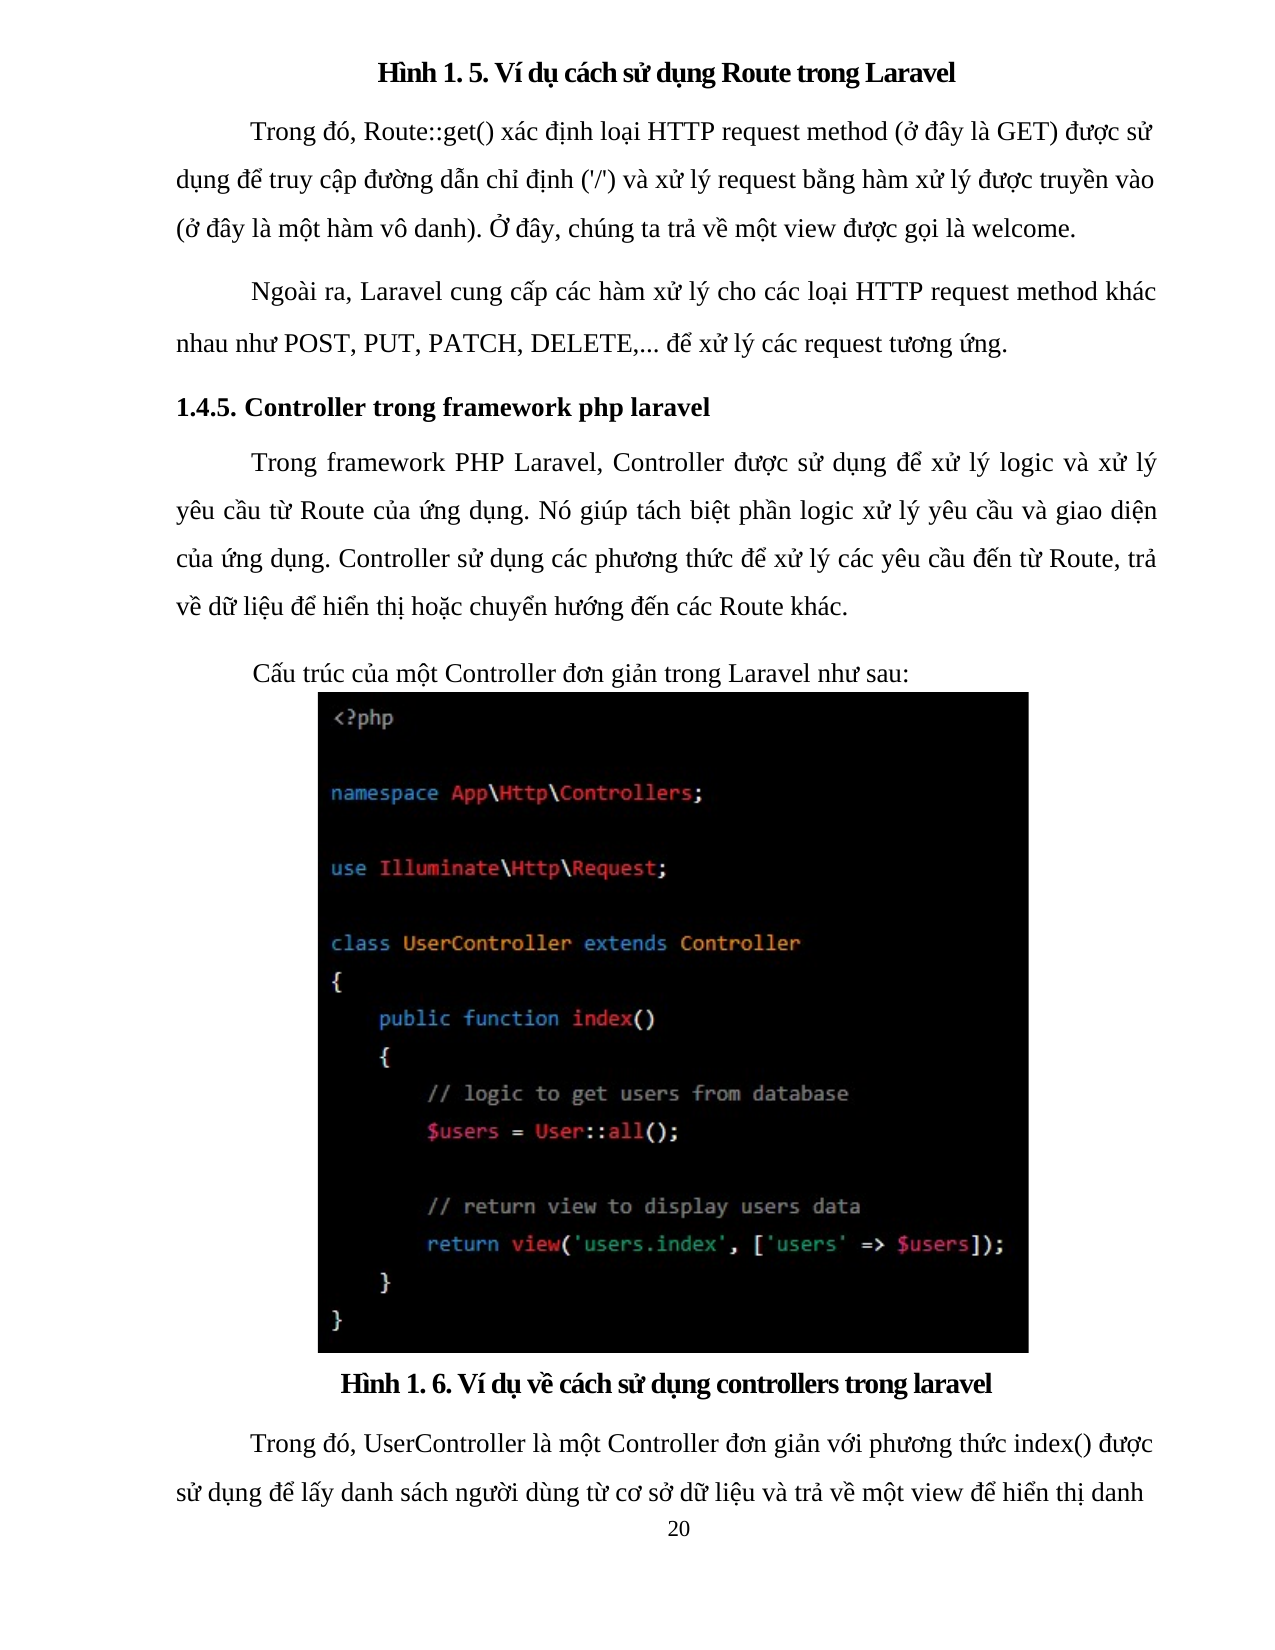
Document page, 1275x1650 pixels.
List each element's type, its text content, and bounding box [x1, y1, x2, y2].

picture [317, 692, 1029, 1353]
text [176, 1428, 1164, 1507]
text Trong đó, Route::get() xác định loại HTTP request method (ở đây là GET) được sử dụng để truy cập đường dẫn chỉ định ('/') và xử lý request bằng hàm xử lý được truyền vào (ở đây là một hàm vô danh). Ở đây, chúng ta trả về một view được gọi là welcome. [176, 115, 1164, 243]
subtitle Hình 1. 6. Ví dụ về cách sử dụng controllers trong laravel [254, 1367, 1080, 1400]
text Ngoài ra, Laravel cung cấp các hàm xử lý cho các loại HTTP request method khác nhau như POST, PUT, PATCH, DELETE,... để xử lý các request tương ứng. [176, 275, 1158, 358]
text Trong framework PHP Laravel, Controller được sử dụng để xử lý logic và xử lý yêu cầu từ Route của ứng dụng. Nó giúp tách biệt phần logic xử lý yêu cầu và giao diện của ứng dụng. Controller sử dụng các phương thức để xử lý các yêu cầu đến từ Route, trả về dữ liệu để hiển thị hoặc chuyển hướng đến các Route khác. [176, 446, 1158, 621]
text Cấu trúc của một Controller đơn giản trong Laravel như sau: [252, 657, 1158, 688]
text 1.4.5. Controller trong framework php laravel [176, 391, 1174, 422]
subtitle Hình 1. 5. Ví dụ cách sử dụng Route trong Laravel [254, 55, 1080, 88]
